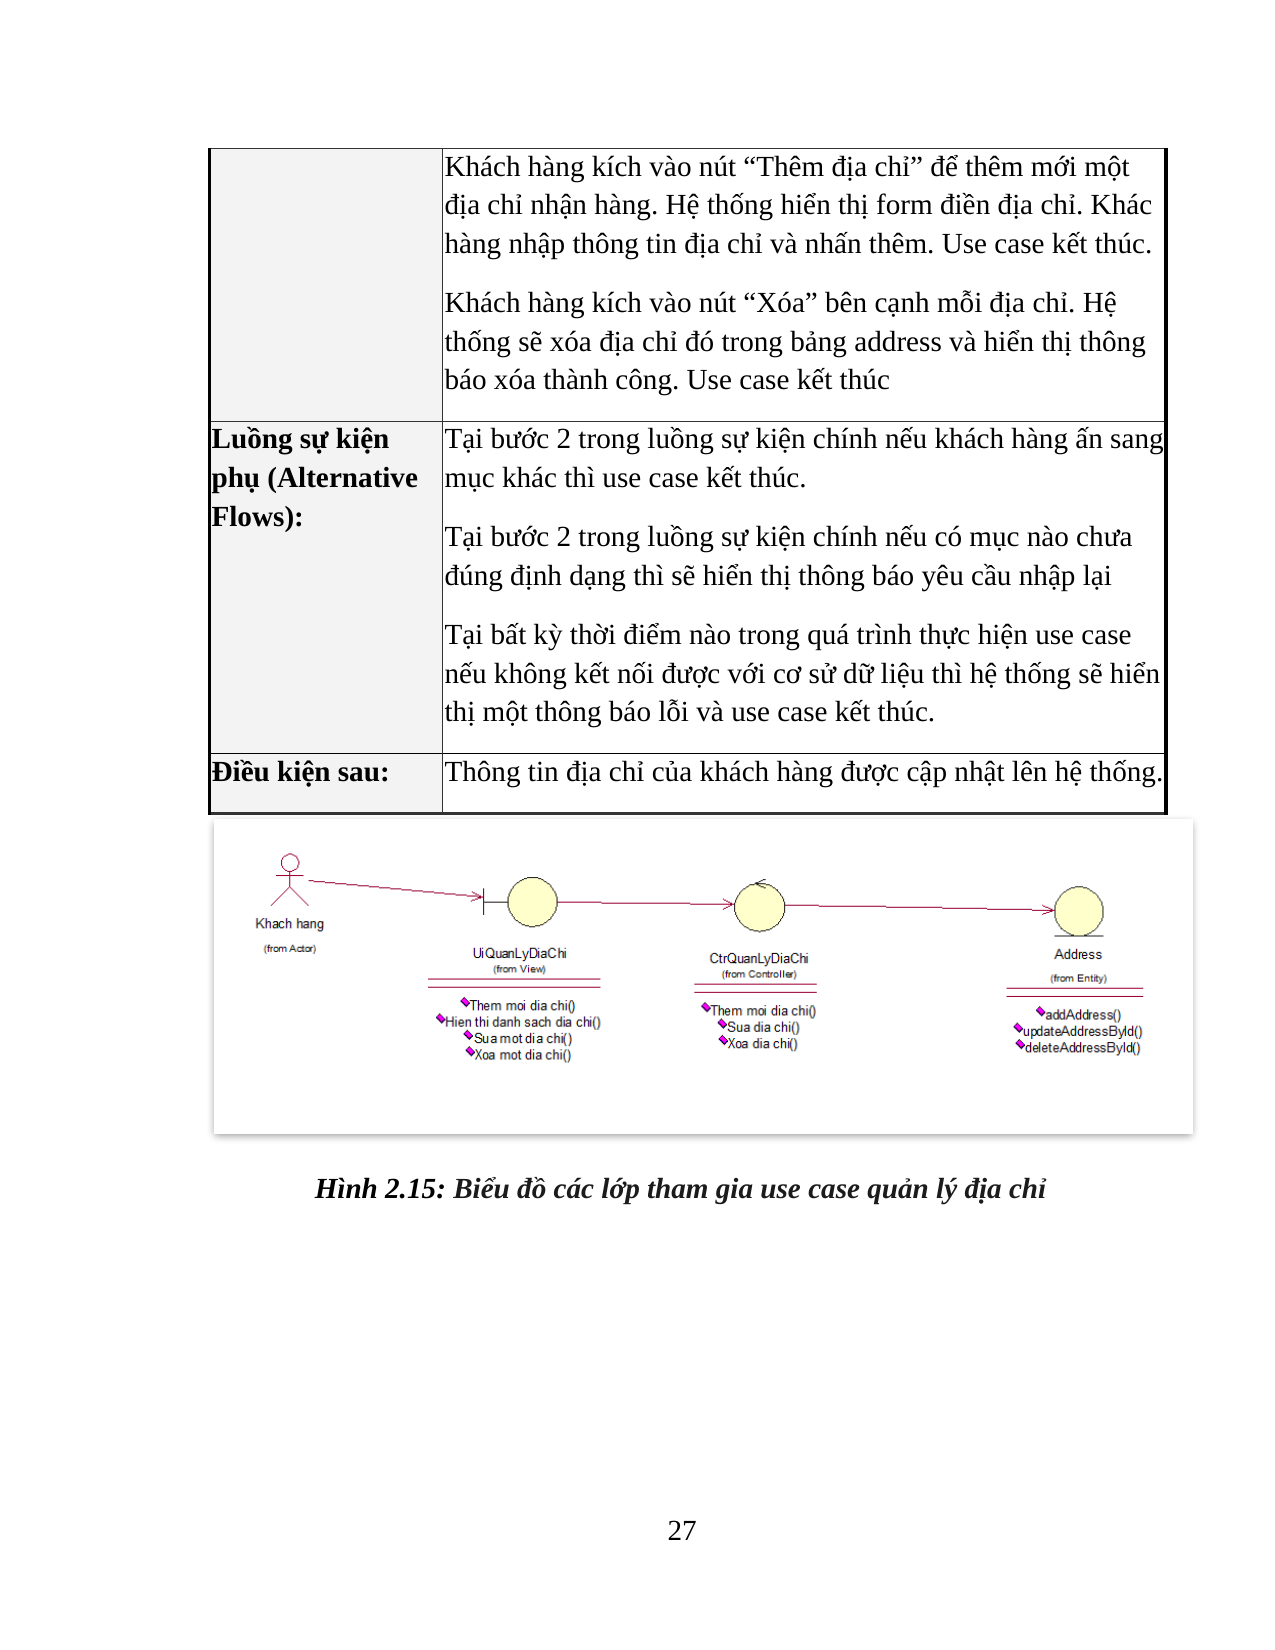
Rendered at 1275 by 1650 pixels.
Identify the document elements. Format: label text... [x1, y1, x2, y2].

table_cell Điều kiện sau: [211, 754, 442, 812]
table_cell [211, 149, 442, 421]
table_cell Thông tin địa chỉ của khách hàng được cập nhật lên hệ thống. [443, 754, 1164, 812]
picture [229, 834, 1179, 1119]
table_cell Tại bước 2 trong luồng sự kiện chính nếu khách hàng ấn sang mục khác thì use case kết thúc. Tại bước 2 trong luồng sự kiện chính nếu có mục nào chưa đúng định dạng thì sẽ hiển thị thông báo yêu cầu nhập lại Tại bất kỳ thời điểm nào trong quá trình thực hiện use case nếu không kết nối được với cơ sử dữ liệu thì hệ thống sẽ hiển thị một thông báo lỗi và use case kết thúc. [443, 422, 1164, 753]
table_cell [443, 149, 1164, 421]
table_cell Luồng sự kiện phụ (Alternative Flows): [211, 422, 442, 753]
